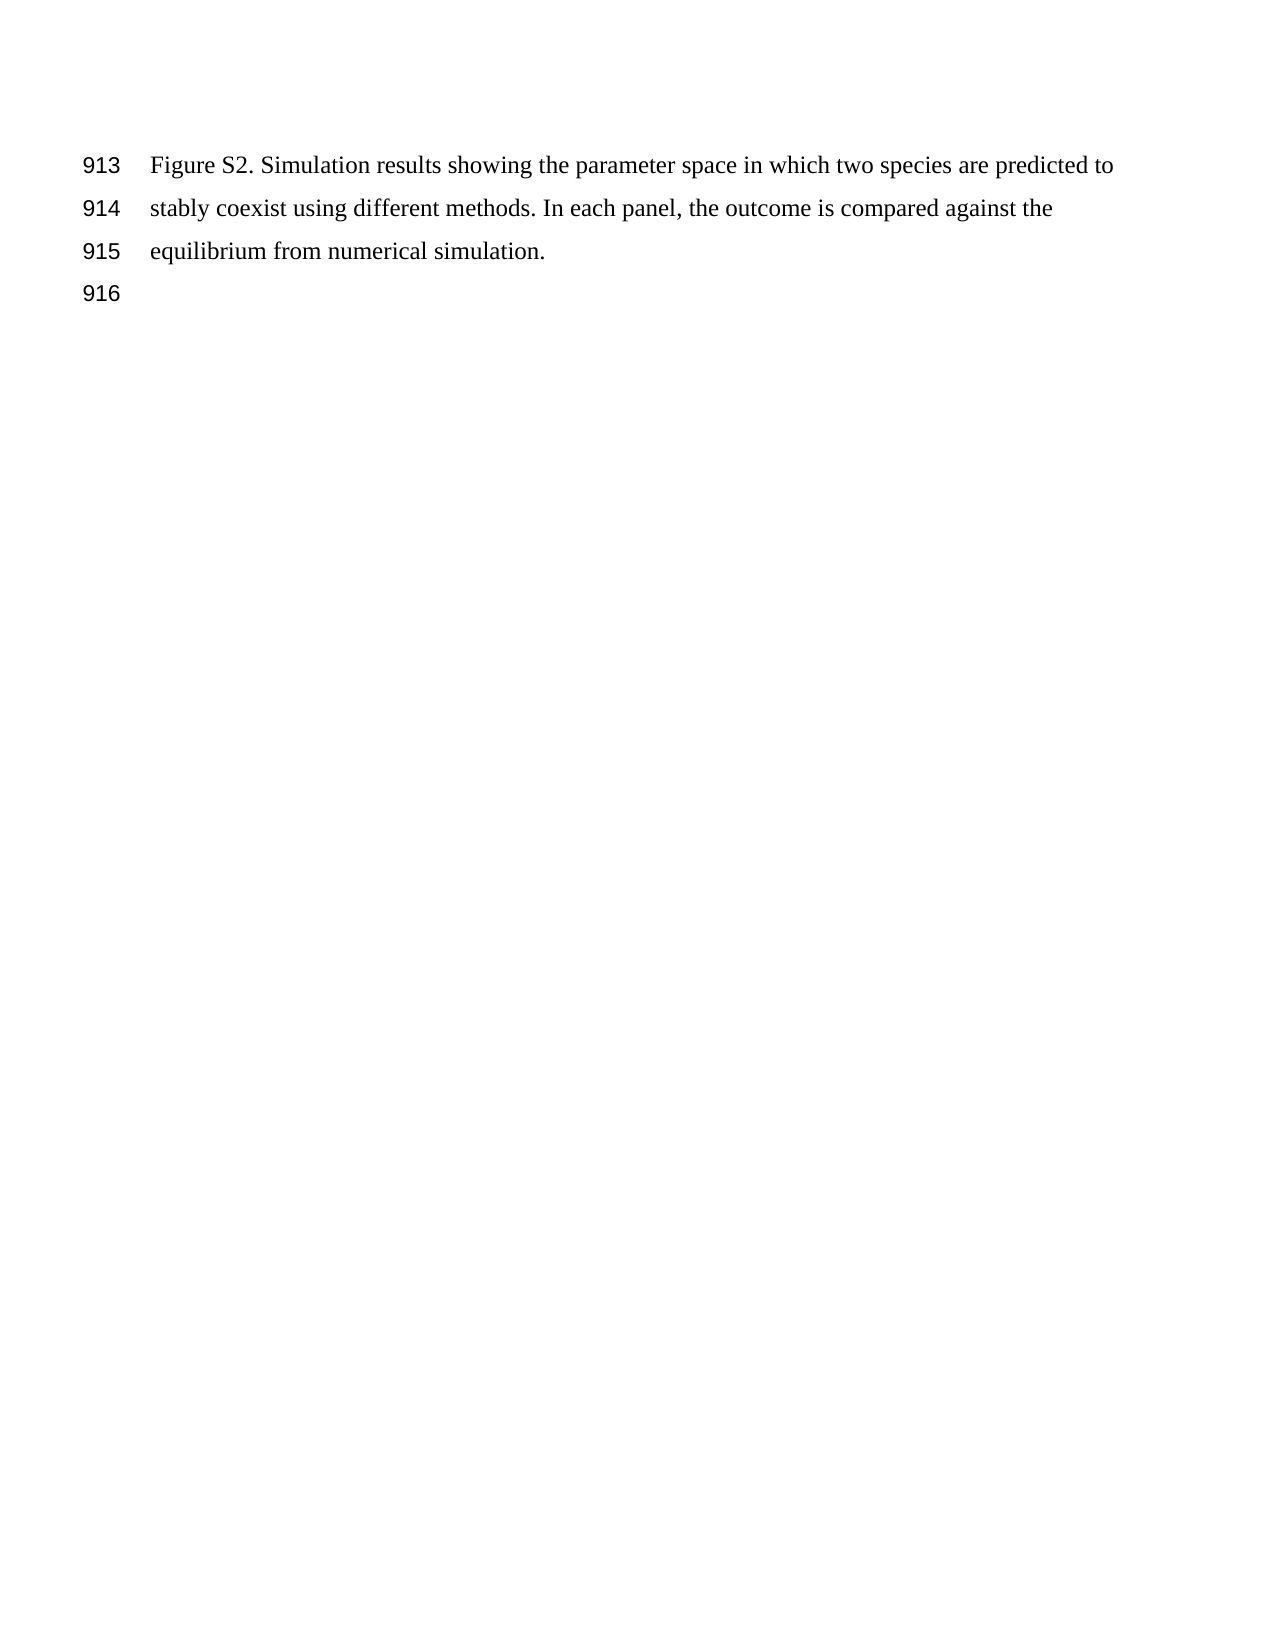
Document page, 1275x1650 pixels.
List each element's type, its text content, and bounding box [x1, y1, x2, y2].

text Figure S2. Simulation results showing the parameter space in which two species are predicted to stably coexist using different methods. In each panel, the outcome is compared against the equilibrium from numerical simulation. [150, 150, 1125, 265]
